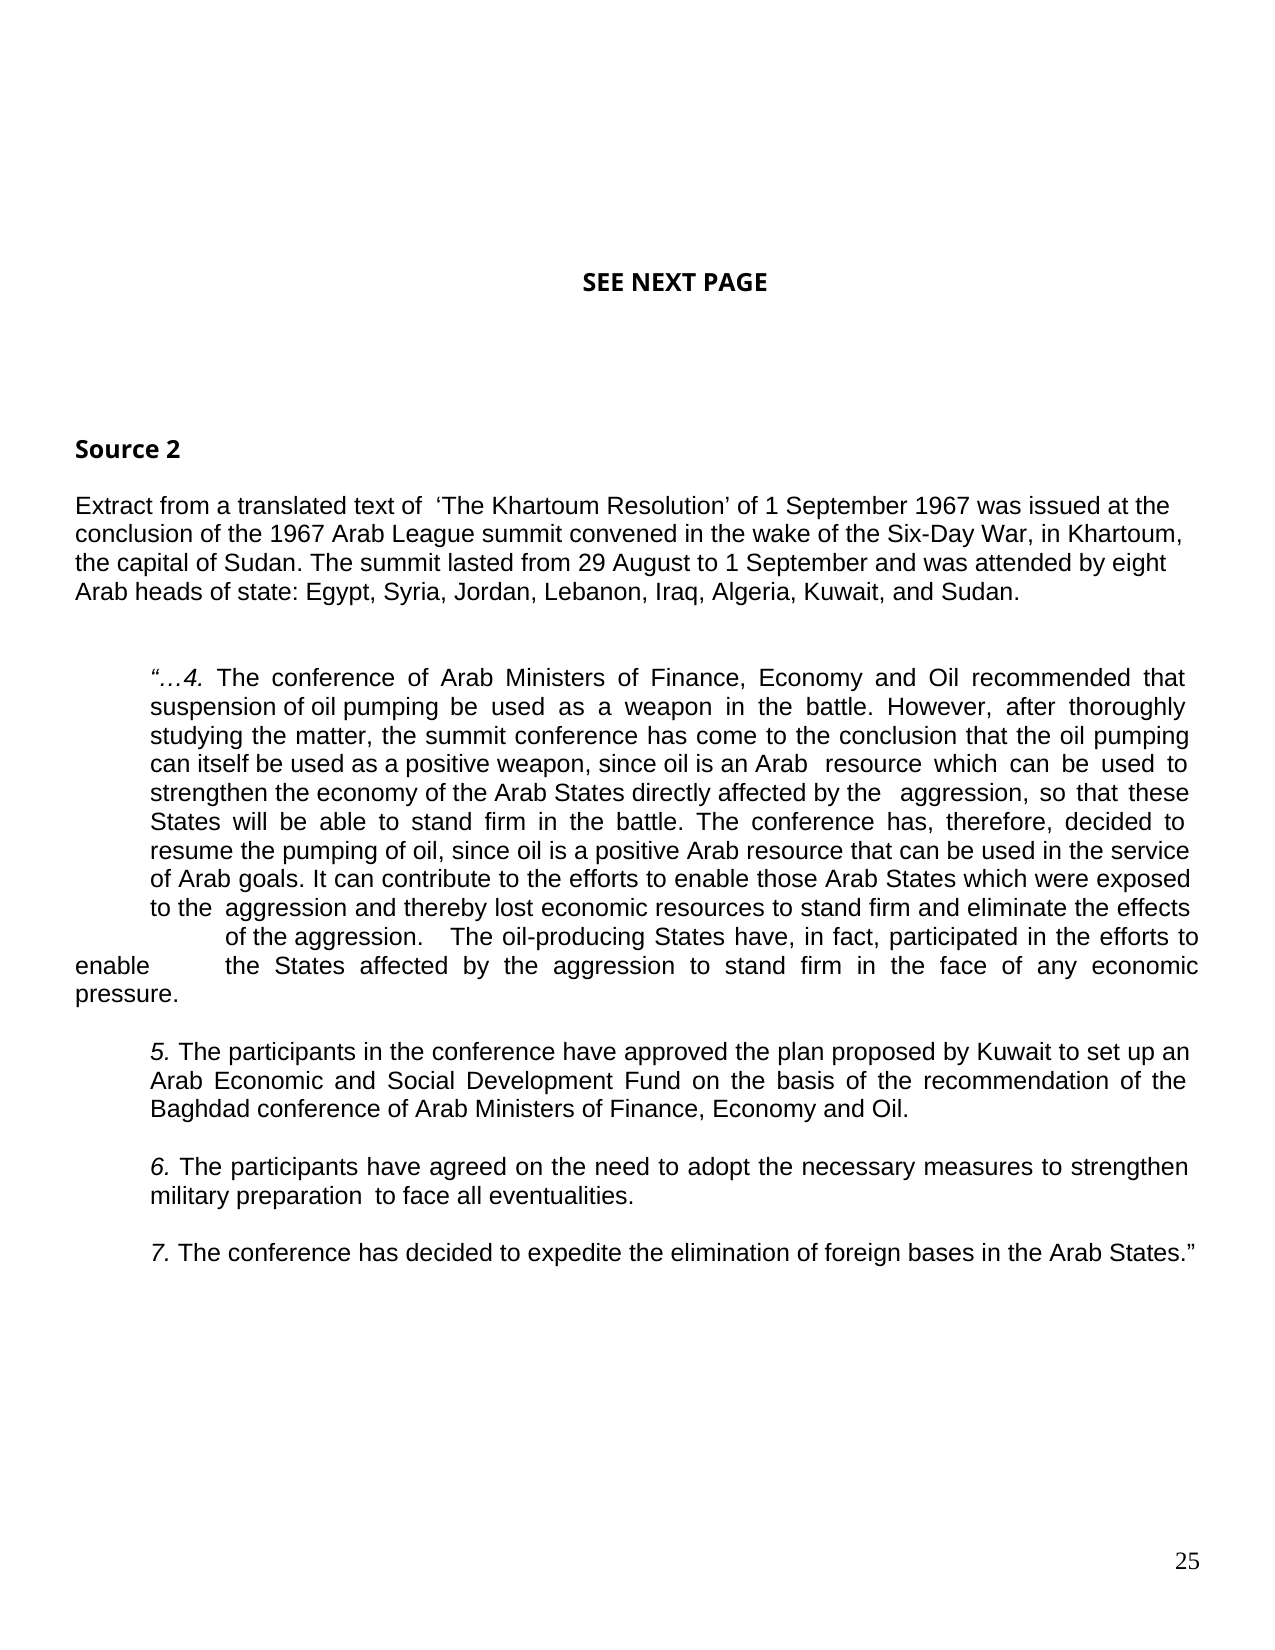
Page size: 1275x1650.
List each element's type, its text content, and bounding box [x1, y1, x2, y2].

text 6. The participants have agreed on the need to adopt the necessary measures to strengthen military preparation to face all eventualities. [75, 1152, 1200, 1209]
text “…4. The conference of Arab Ministers of Finance, Economy and Oil recommended that suspension of oil pumping be used as a weapon in the battle. However, after thoroughly studying the matter, the summit conference has come to the conclusion that the oil pumping can itself be used as a positive weapon, since oil is an Arab resource which can be used to strengthen the economy of the Arab States directly affected by the aggression, so that these States will be able to stand firm in the battle. The conference has, therefore, decided to resume the pumping of oil, since oil is a positive Arab resource that can be used in the service of Arab goals. It can contribute to the efforts to enable those Arab States which were exposed to the aggression and thereby lost economic resources to stand firm and eliminate the effects of the aggression. The oil-producing States have, in fact, participated in the efforts to enable the States affected by the aggression to stand firm in the face of any economic pressure. [75, 663, 1200, 1008]
text SEE NEXT PAGE [150, 265, 1200, 299]
text 7. The conference has decided to expedite the elimination of foreign bases in the Arab States.” [75, 1238, 1200, 1267]
text Source 2 [75, 432, 1200, 466]
text 5. The participants in the conference have approved the plan proposed by Kuwait to set up an Arab Economic and Social Development Fund on the basis of the recommendation of the Baghdad conference of Arab Ministers of Finance, Economy and Oil. [75, 1037, 1200, 1123]
text Extract from a translated text of ‘The Khartoum Resolution’ of 1 September 1967 was issued at the conclusion of the 1967 Arab League summit convened in the wake of the Six-Day War, in Khartoum, the capital of Sudan. The summit lasted from 29 August to 1 September and was attended by eight Arab heads of state: Egypt, Syria, Jordan, Lebanon, Iraq, Algeria, Kuwait, and Sudan. [75, 491, 1200, 606]
